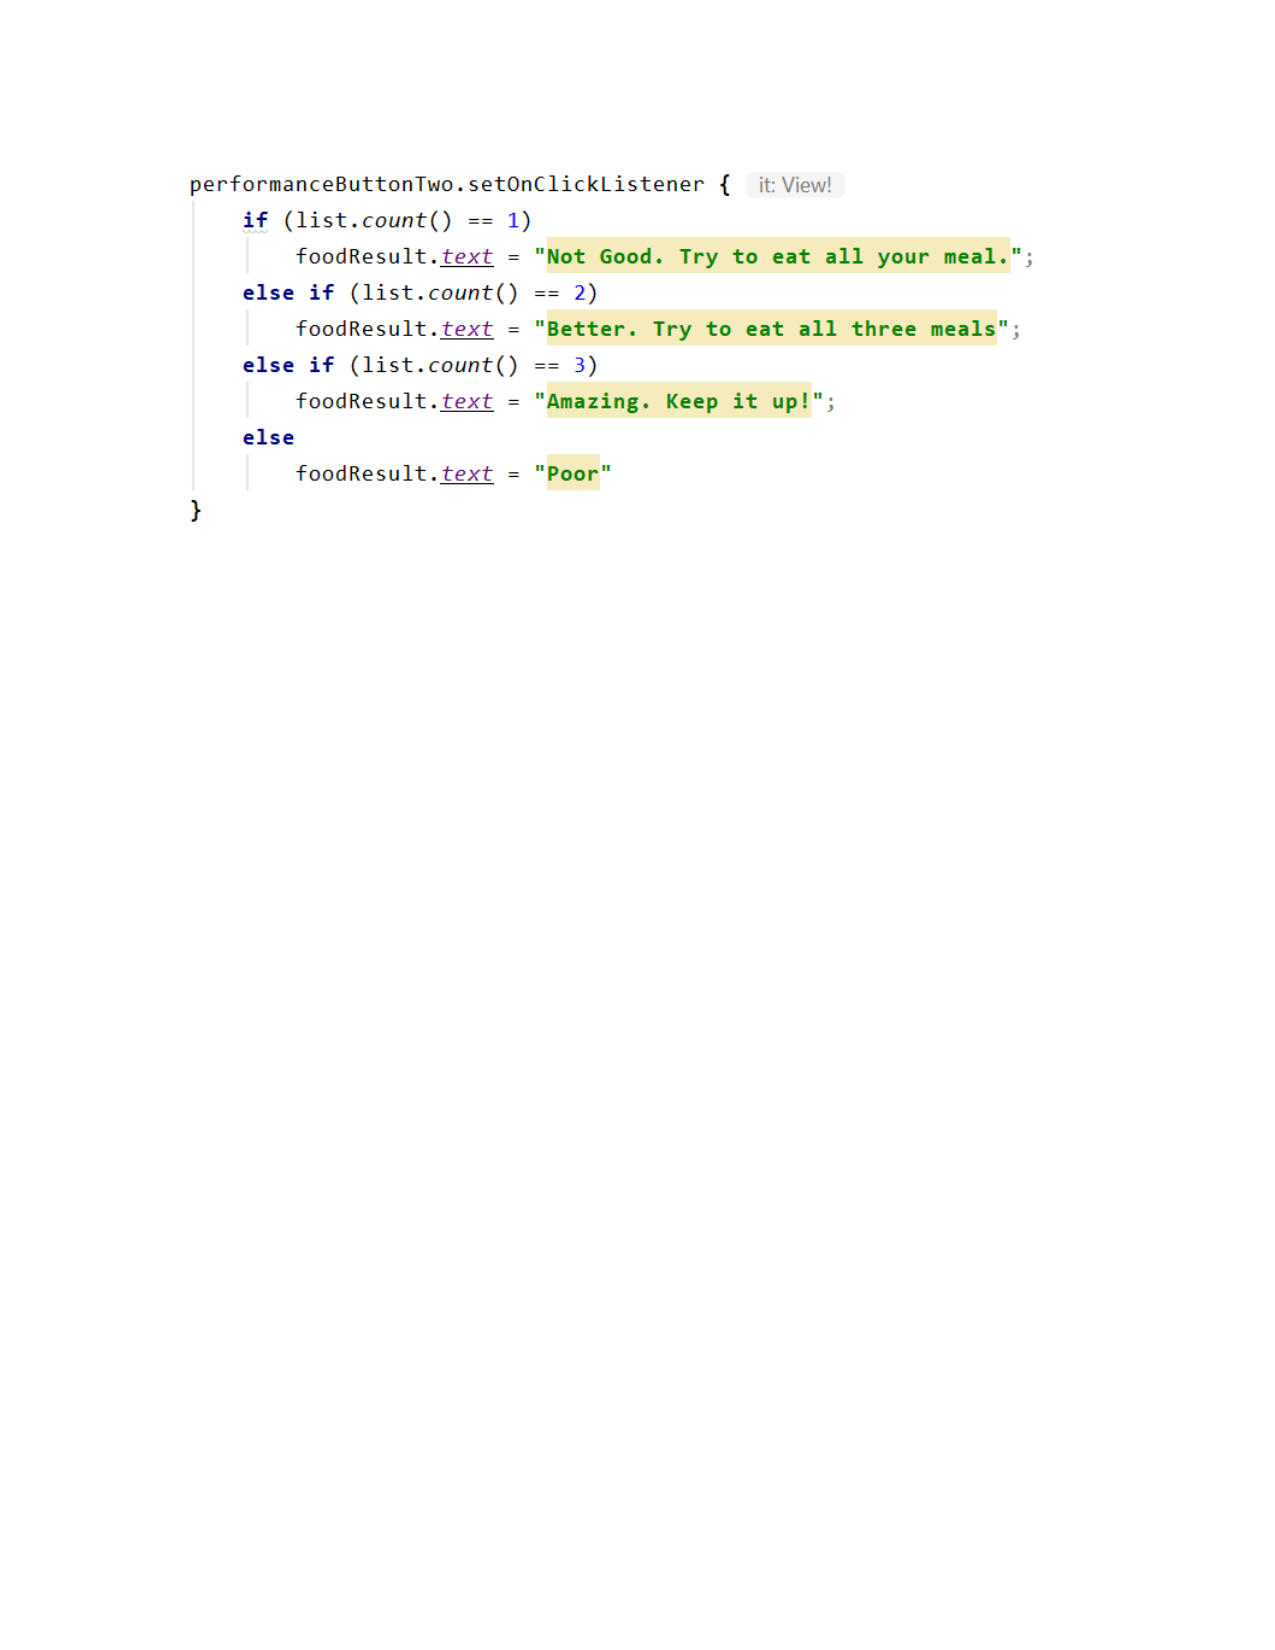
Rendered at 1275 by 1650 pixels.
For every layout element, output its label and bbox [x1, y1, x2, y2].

picture [150, 150, 1125, 599]
